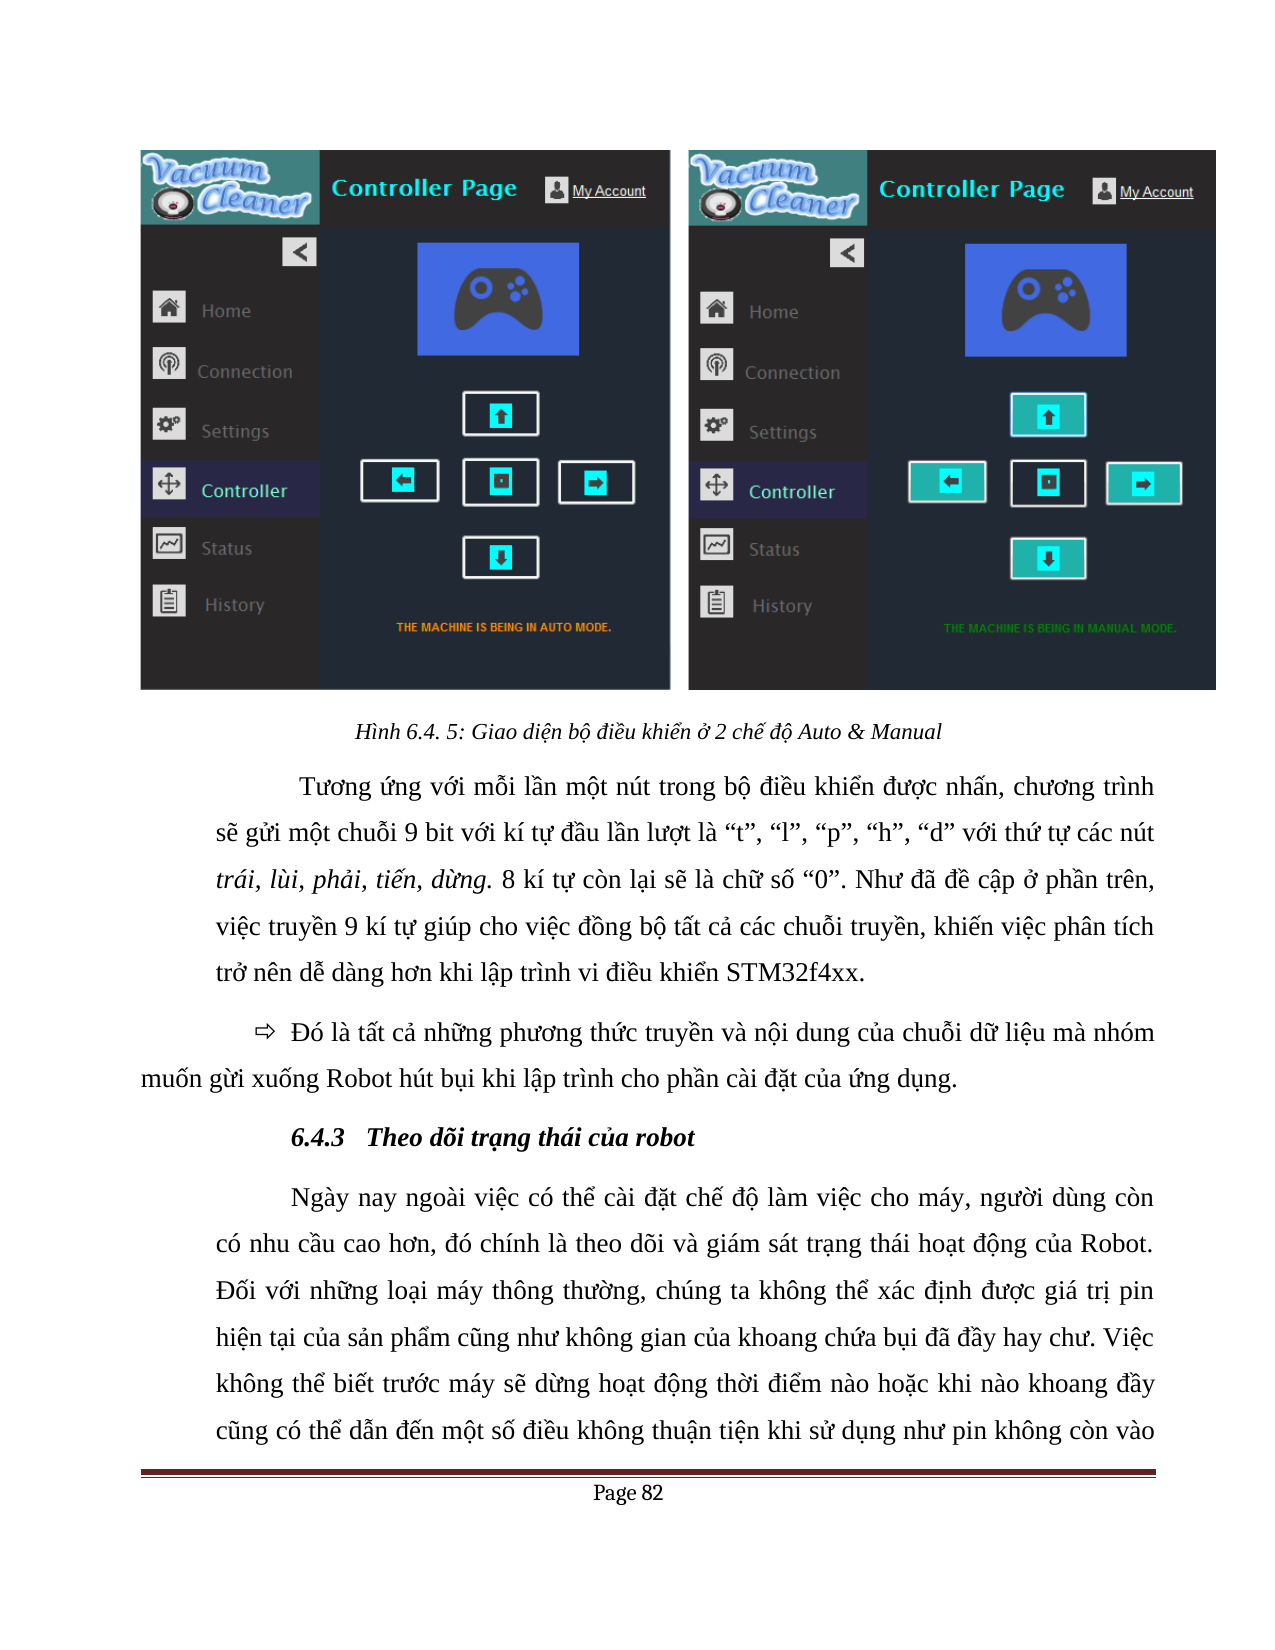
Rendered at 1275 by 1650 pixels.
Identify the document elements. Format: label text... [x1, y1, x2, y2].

subtitle Theo dõi trạng thái của robot [291, 1122, 1132, 1153]
list Đó là tất cả những phương thức truyền và nội dung của chuỗi dữ liệu mà nhóm muốn gừi xuống Robot hút bụi khi lập trình cho phần cài đặt của ứng dụng. [141, 1016, 1156, 1093]
text Tương ứng với mỗi lần một nút trong bộ điều khiển được nhấn, chương trình sẽ gửi một chuỗi 9 bit với kí tự đầu lần lượt là “t”, “l”, “p”, “h”, “d” với thứ tự các nút trái, lùi, phải, tiến, dừng. 8 kí tự còn lại sẽ là chữ số “0”. Như đã đề cập ở phần trên, việc truyền 9 kí tự giúp cho việc đồng bộ tất cả các chuỗi truyền, khiến việc phân tích trở nên dễ dàng hơn khi lập trình vi điều khiển STM32f4xx. [216, 770, 1156, 988]
picture [140, 150, 1216, 690]
text Hình 6.4. 5: Giao diện bộ điều khiển ở 2 chế độ Auto & Manual [141, 718, 1156, 744]
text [216, 1181, 1156, 1445]
